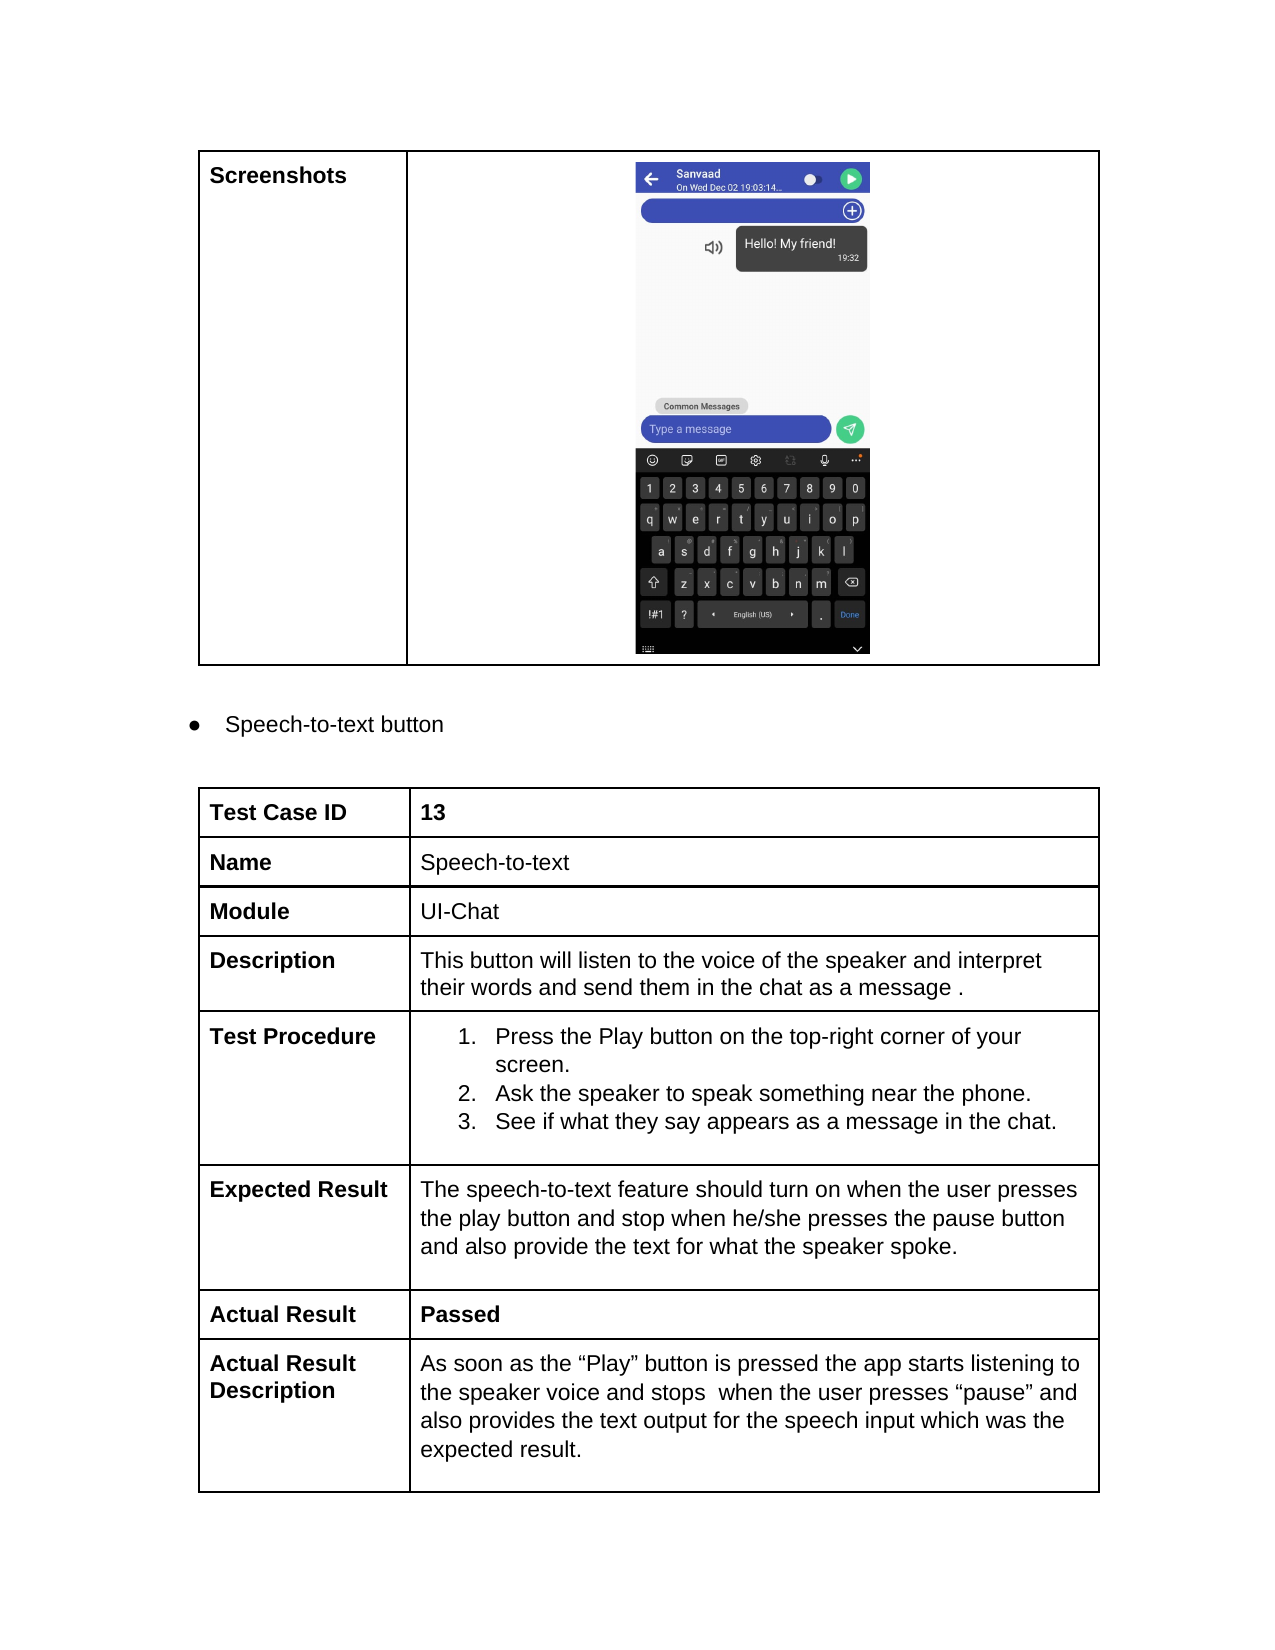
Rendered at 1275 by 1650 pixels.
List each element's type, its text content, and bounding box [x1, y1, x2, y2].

table_cell Actual Result Description [200, 1340, 409, 1491]
table_cell Name [200, 838, 409, 885]
table_cell Actual Result [200, 1291, 409, 1338]
table_cell As soon as the “Play” button is pressed the app starts listening to the speaker voice and stops when the user presses “pause” and also provides the text output for the speech input which was the expected result. [411, 1340, 1098, 1491]
table_cell Test Procedure [200, 1012, 409, 1163]
table_cell [408, 152, 1098, 664]
picture [635, 162, 870, 654]
table_cell UI-Chat [411, 888, 1098, 934]
table_cell Description [200, 937, 409, 1010]
table_cell Module [200, 888, 409, 934]
table_header 13 [411, 789, 1098, 836]
table_cell Passed [411, 1291, 1098, 1338]
table_cell The speech-to-text feature should turn on when the user presses the play button and stop when he/she presses the pause button and also provide the text for what the speaker spoke. [411, 1166, 1098, 1288]
table_cell Speech-to-text [411, 838, 1098, 885]
table_header Test Case ID [200, 789, 409, 836]
table_cell Expected Result [200, 1166, 409, 1288]
table_cell Screenshots [200, 152, 406, 664]
table_cell Press the Play button on the top-right corner of your screen. Ask the speaker to speak something near the phone. See if what they say appears as a message in the chat. [411, 1012, 1098, 1163]
list Speech-to-text button [187, 711, 1125, 738]
table_cell This button will listen to the voice of the speaker and interpret their words and send them in the chat as a message . [411, 937, 1098, 1010]
